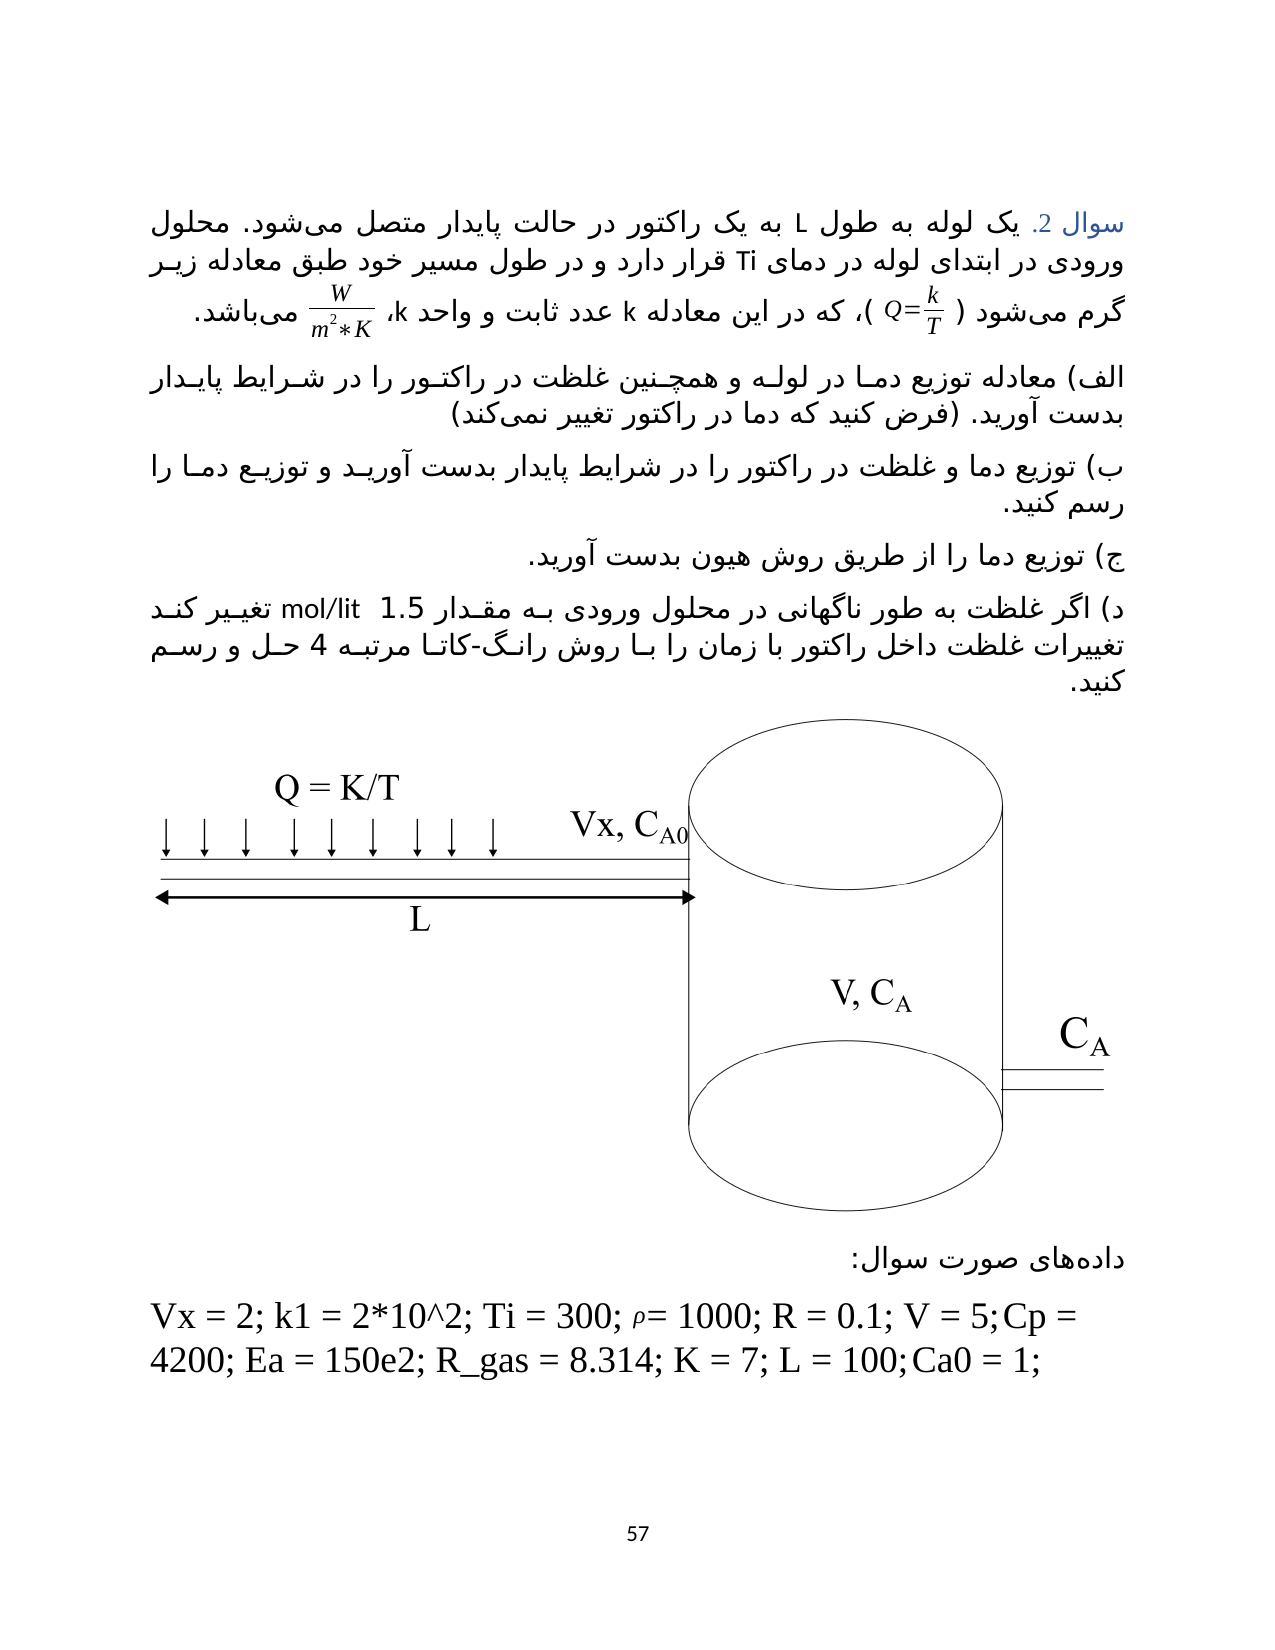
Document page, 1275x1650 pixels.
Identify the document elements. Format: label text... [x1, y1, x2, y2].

text Vx = 2; k1 = 2*10^2; Ti = 300; = 1000; R = 0.1; V = 5; Cp = 4200; Ea = 150e2; R_gas = 8.314; K = 7; L = 100; Ca0 = 1; [150, 1294, 1125, 1380]
text ب) توزیع دما و غلظت در راکتور را در شرایط پایدار بدست آورید و توزیع دما را رسم کنید. [150, 449, 1125, 519]
text داده‌های صورت سوال: [150, 1241, 1125, 1275]
text سوال 2. یک لوله به طول L به یک راکتور در حالت پایدار متصل می‌شود. محلول ورودی در ابتدای لوله در دمای Ti قرار دارد و در طول مسیر خود طبق معادله زیر گرم می‌شود ( )، که در این معادله k عدد ثابت و واحد k، می‌باشد. [150, 204, 1125, 342]
picture [150, 716, 1125, 1223]
text الف) معادله توزیع دما در لوله و همچنین غلظت در راکتور را در شرایط پایدار بدست آورید. (فرض کنید که دما در راکتور تغییر نمی‌کند) [150, 361, 1125, 431]
text د) اگر غلظت به طور ناگهانی در محلول ورودی به مقدار 1.5 mol/lit تغییر کند تغییرات غلظت داخل راکتور با زمان را با روش رانگ-کاتا مرتبه 4 حل و رسم کنید. [150, 591, 1125, 698]
text ج) توزیع دما را از طریق روش هیون بدست آورید. [150, 538, 1125, 572]
